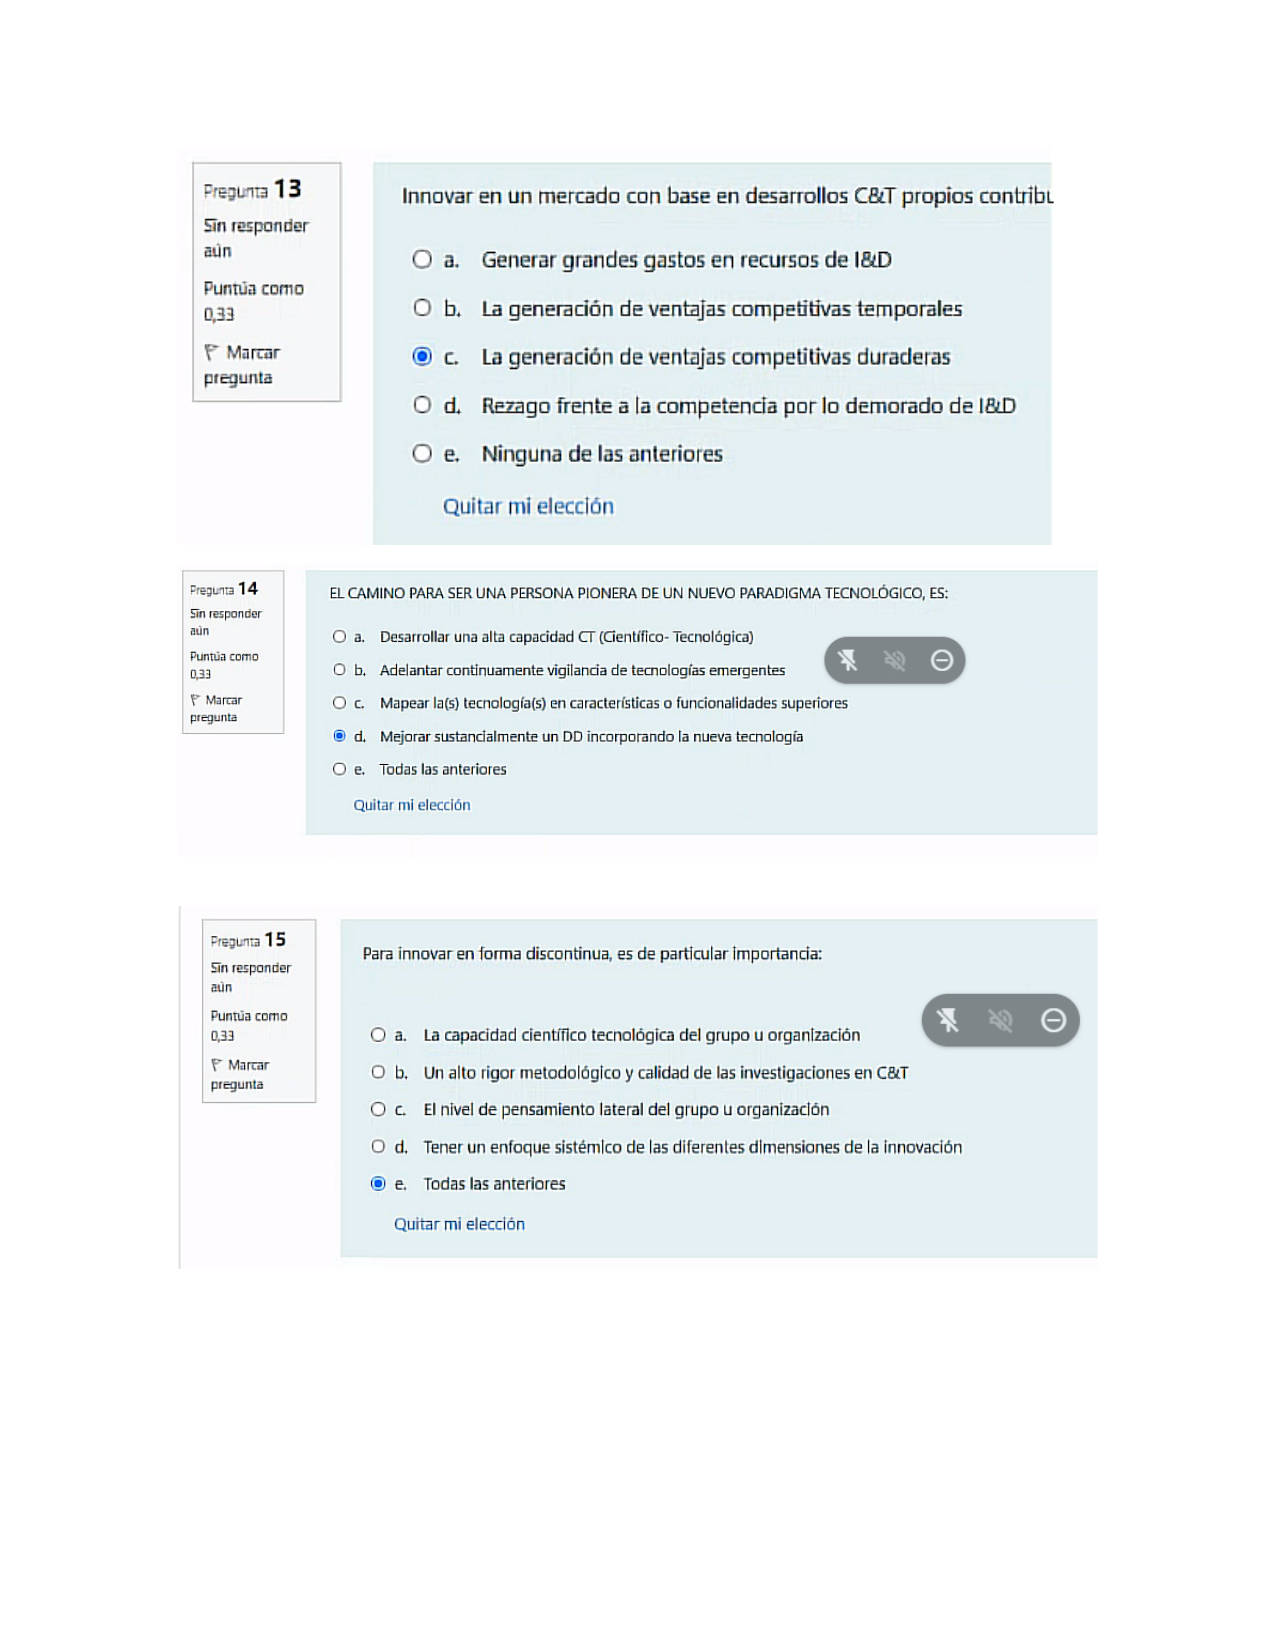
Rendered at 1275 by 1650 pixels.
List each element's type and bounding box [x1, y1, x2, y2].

picture [177, 906, 1098, 1269]
picture [177, 563, 1098, 857]
picture [177, 147, 1054, 545]
